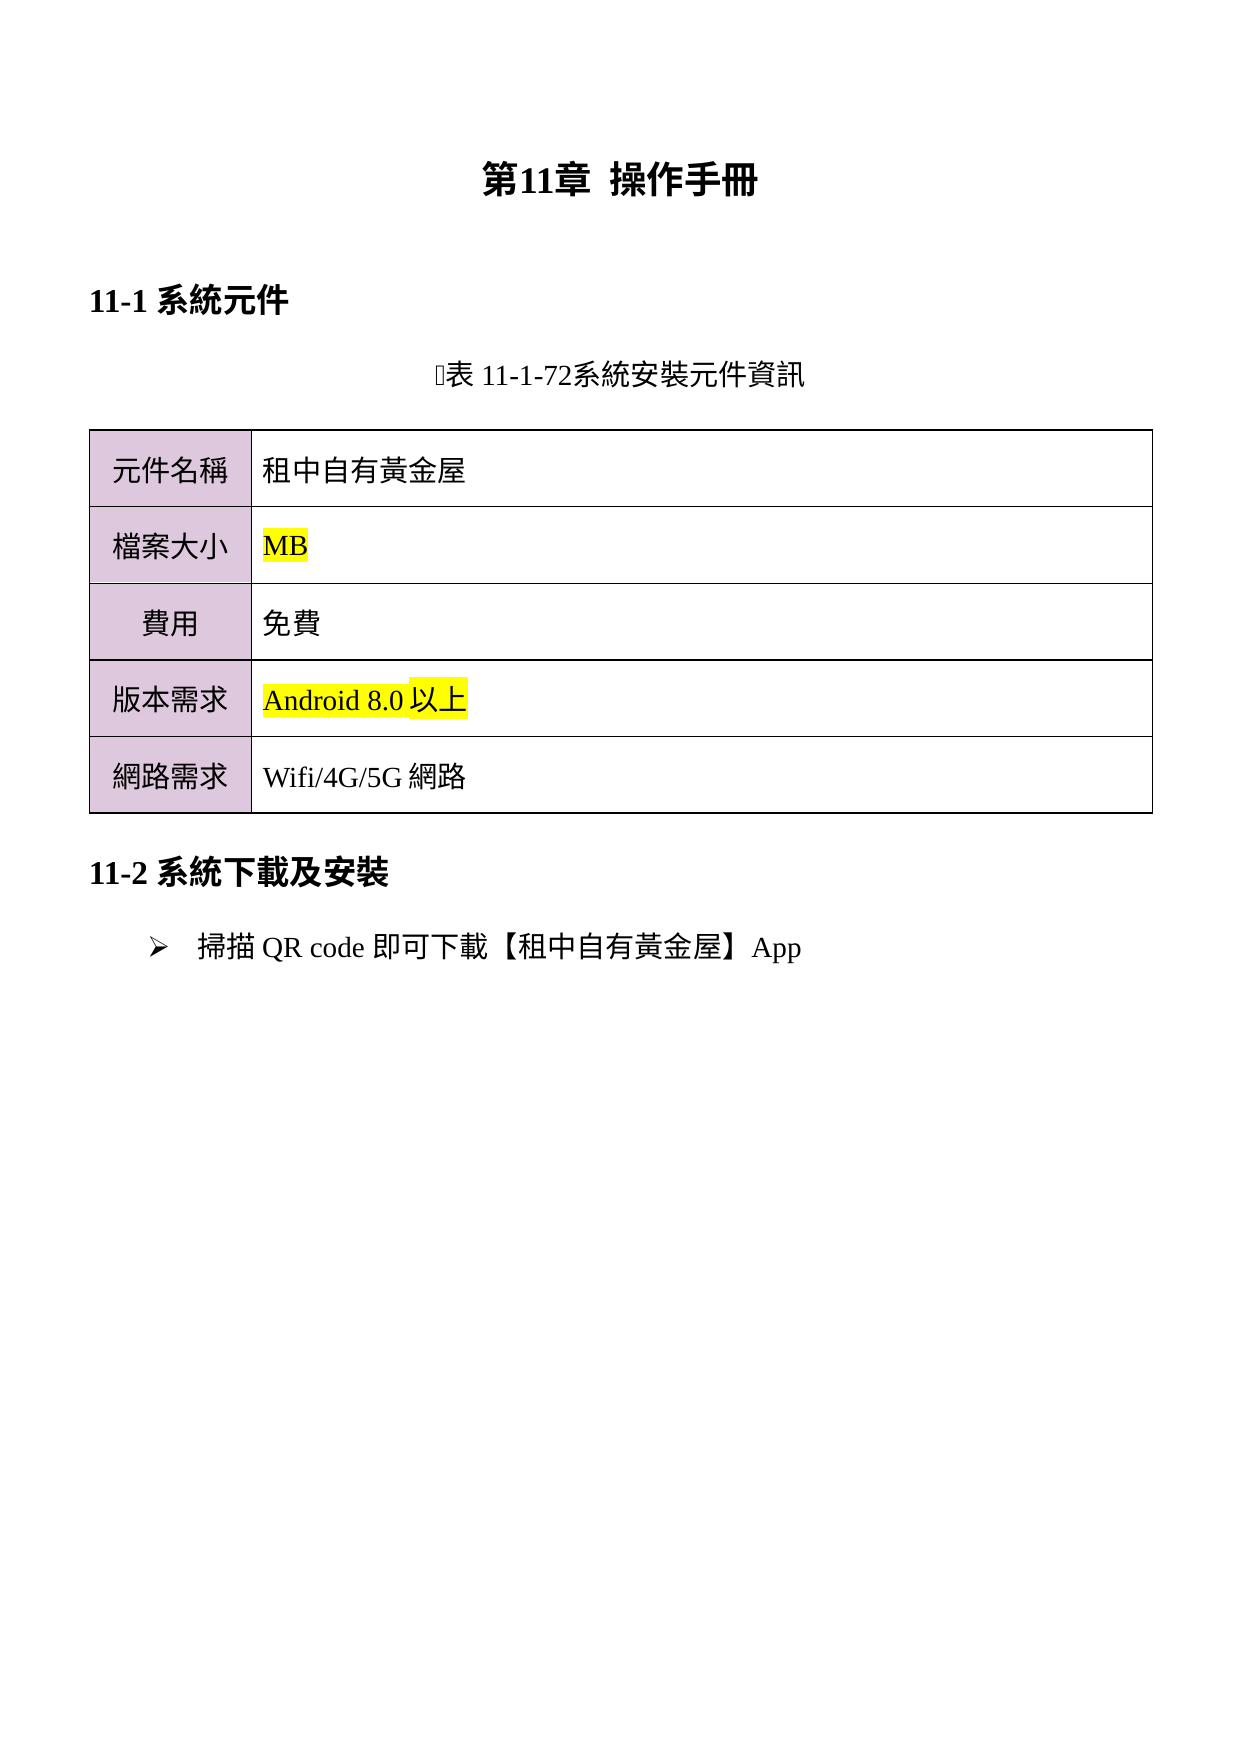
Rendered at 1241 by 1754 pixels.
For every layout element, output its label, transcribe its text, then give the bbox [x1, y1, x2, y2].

list 掃描 QR code 即可下載【租中自有黃金屋】App [147, 907, 1152, 982]
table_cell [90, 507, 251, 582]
subtitle 系統下載及安裝 [89, 832, 1152, 907]
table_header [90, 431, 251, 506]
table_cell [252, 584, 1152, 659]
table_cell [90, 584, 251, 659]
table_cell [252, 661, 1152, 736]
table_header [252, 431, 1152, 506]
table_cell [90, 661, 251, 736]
subtitle 操作手冊 [89, 140, 1152, 215]
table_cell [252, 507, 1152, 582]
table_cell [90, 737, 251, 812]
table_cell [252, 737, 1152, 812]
subtitle 系統元件 [89, 261, 1152, 336]
